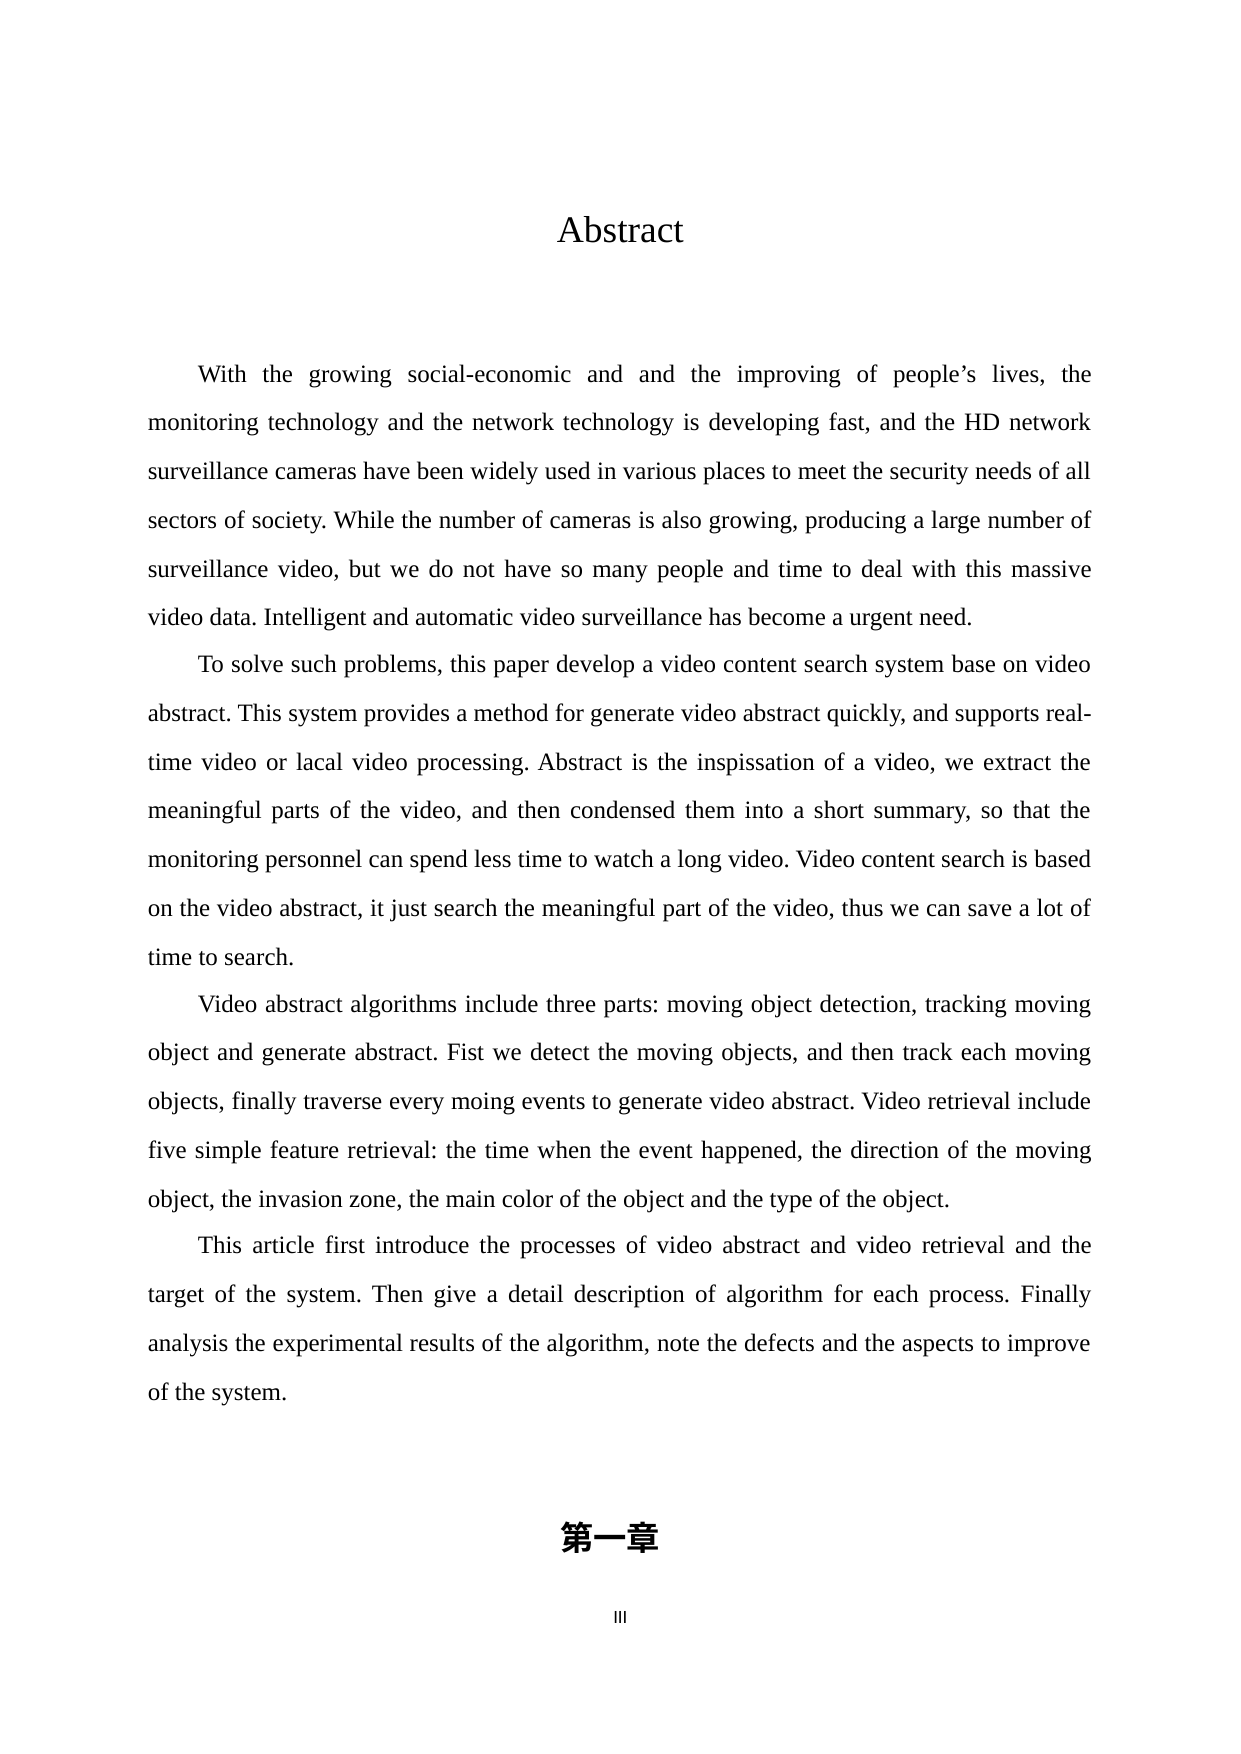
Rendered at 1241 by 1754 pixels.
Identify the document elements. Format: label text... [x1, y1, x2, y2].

text Video abstract algorithms include three parts: moving object detection, tracking moving object and generate abstract. Fist we detect the moving objects, and then track each moving objects, finally traverse every moing events to generate video abstract. Video retrieval include five simple feature retrieval: the time when the event happened, the direction of the moving object, the invasion zone, the main color of the object and the type of the object. [148, 987, 1092, 1214]
subtitle Abstract [148, 197, 1092, 262]
text This article first introduce the processes of video abstract and video retrieval and the target of the system. Then give a detail description of algorithm for each process. Finally analysis the experimental results of the algorithm, note the defects and the aspects to improve of the system. [148, 1229, 1092, 1407]
text To solve such problems, this paper develop a video content search system base on video abstract. This system provides a method for generate video abstract quickly, and supports real-time video or lacal video processing. Abstract is the inspissation of a video, we extract the meaningful parts of the video, and then condensed them into a short summary, so that the monitoring personnel can spend less time to watch a long video. Video content search is based on the video abstract, it just search the meaningful part of the video, thus we can save a lot of time to search. [148, 647, 1092, 972]
text With the growing social-economic and and the improving of people’s lives, the monitoring technology and the network technology is developing fast, and the HD network surveillance cameras have been widely used in various places to meet the security needs of all sectors of society. While the number of cameras is also growing, producing a large number of surveillance video, but we do not have so many people and time to deal with this massive video data. Intelligent and automatic video surveillance has become a urgent need. [148, 357, 1092, 633]
